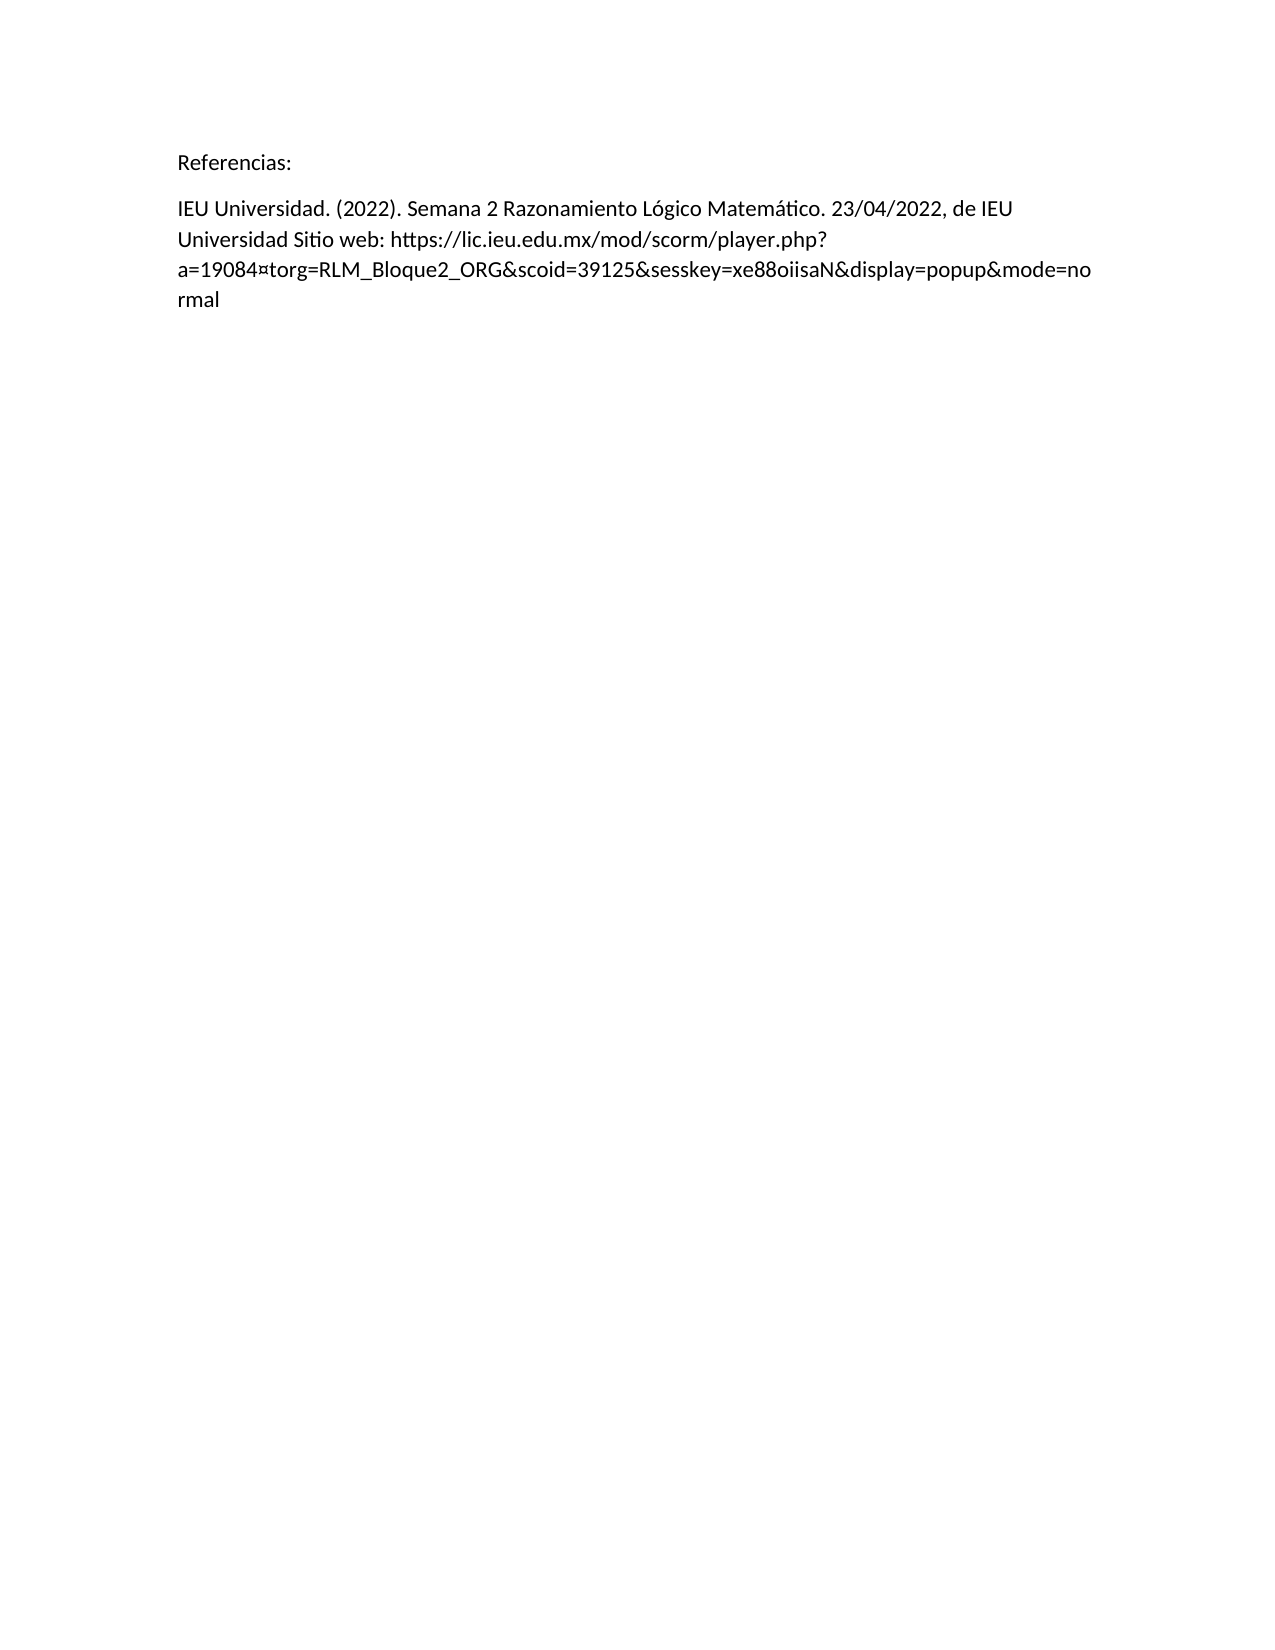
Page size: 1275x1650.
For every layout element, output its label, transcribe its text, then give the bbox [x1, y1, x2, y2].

text Referencias: [177, 148, 1098, 176]
text IEU Universidad. (2022). Semana 2 Razonamiento Lógico Matemático. 23/04/2022, de IEU Universidad Sitio web: https://lic.ieu.edu.mx/mod/scorm/player.php?a=19084¤torg=RLM_Bloque2_ORG&scoid=39125&sesskey=xe88oiisaN&display=popup&mode=normal [177, 194, 1098, 313]
